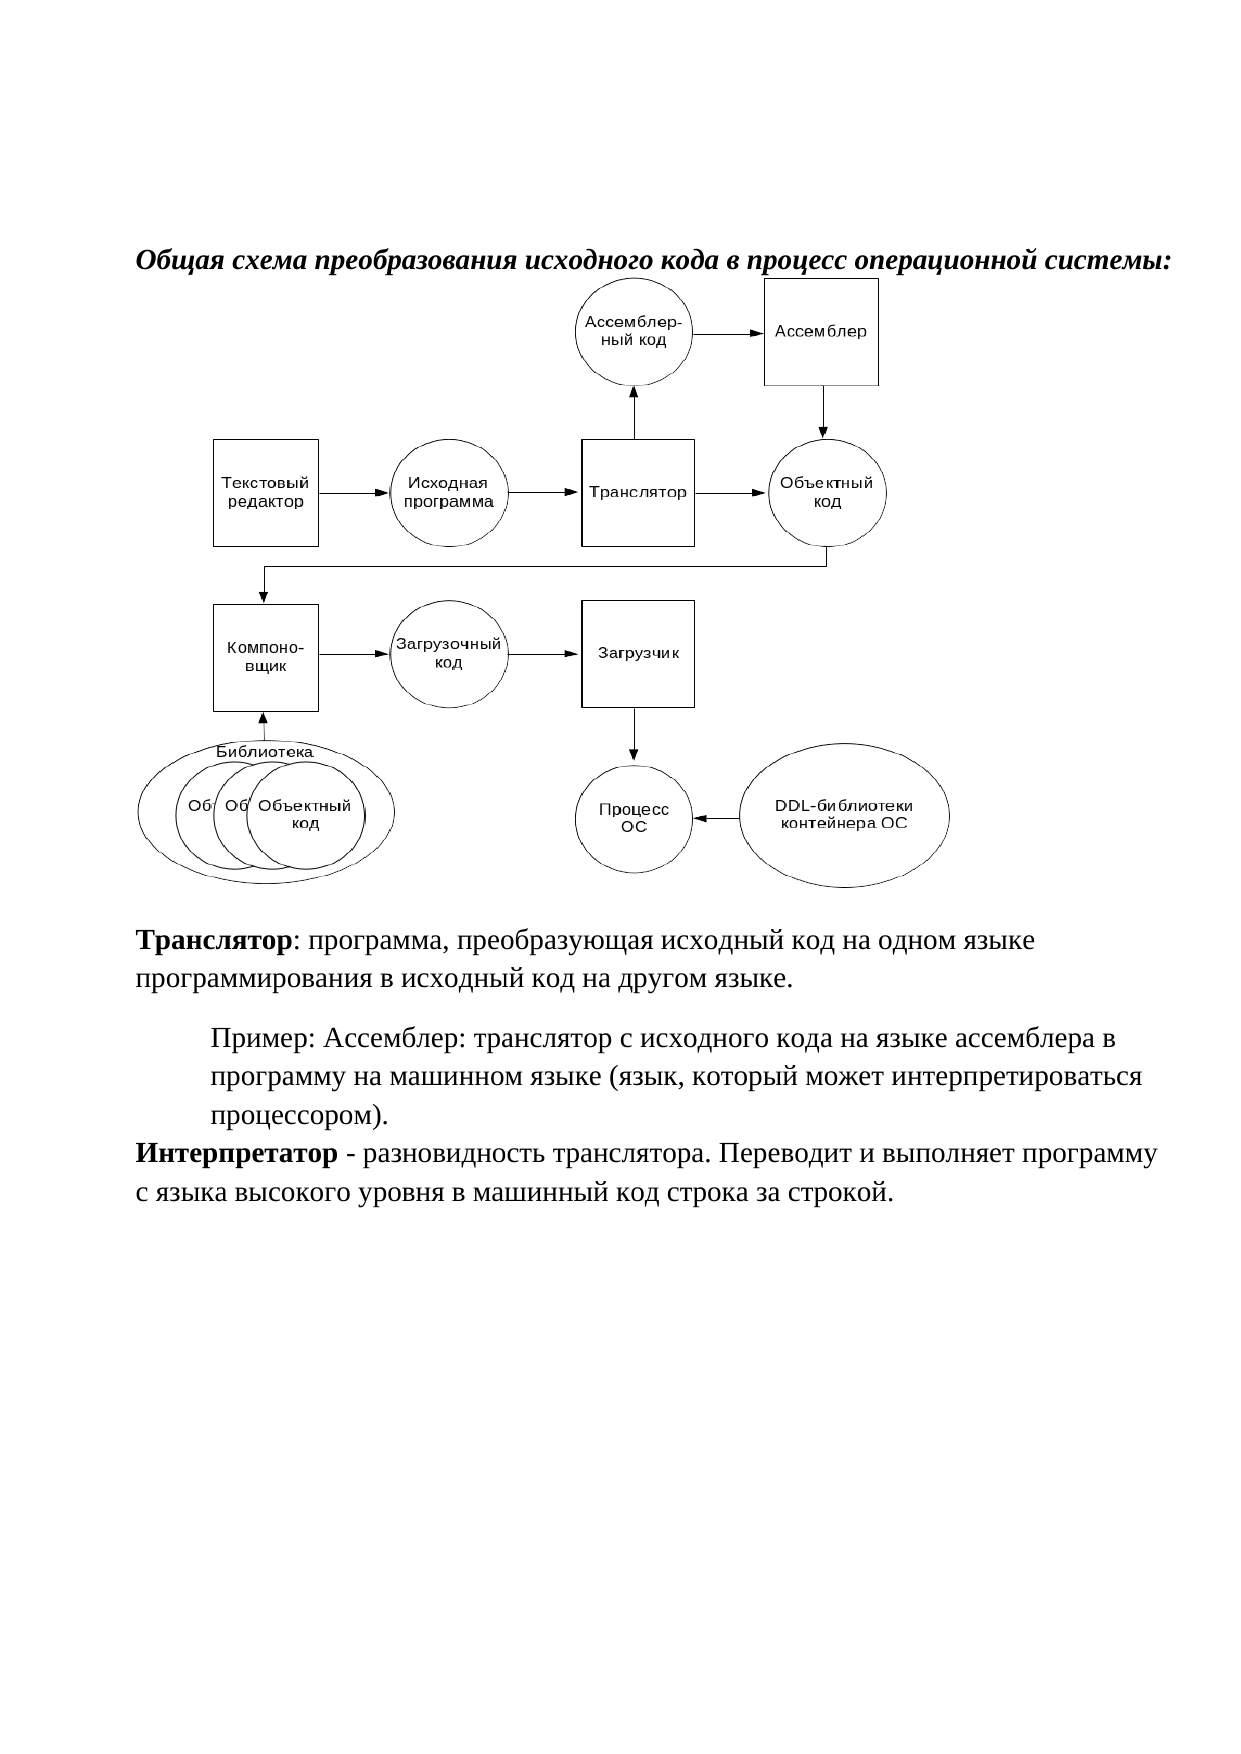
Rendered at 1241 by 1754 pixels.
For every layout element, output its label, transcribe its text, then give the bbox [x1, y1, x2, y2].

list Общая схема преобразования исходного кода в процесс операционной системы: [135, 242, 1178, 276]
text Интерпретатор - разновидность транслятора. Переводит и выполняет программу с языка высокого уровня в машинный код строка за строкой. [135, 1136, 1178, 1208]
list Пример: Ассемблер: транслятор с исходного кода на языке ассемблера в программу на машинном языке (язык, который может интерпретироваться процессором). [210, 1020, 1178, 1131]
text Транслятор: программа, преобразующая исходный код на одном языке программирования в исходный код на другом языке. [135, 922, 1178, 994]
